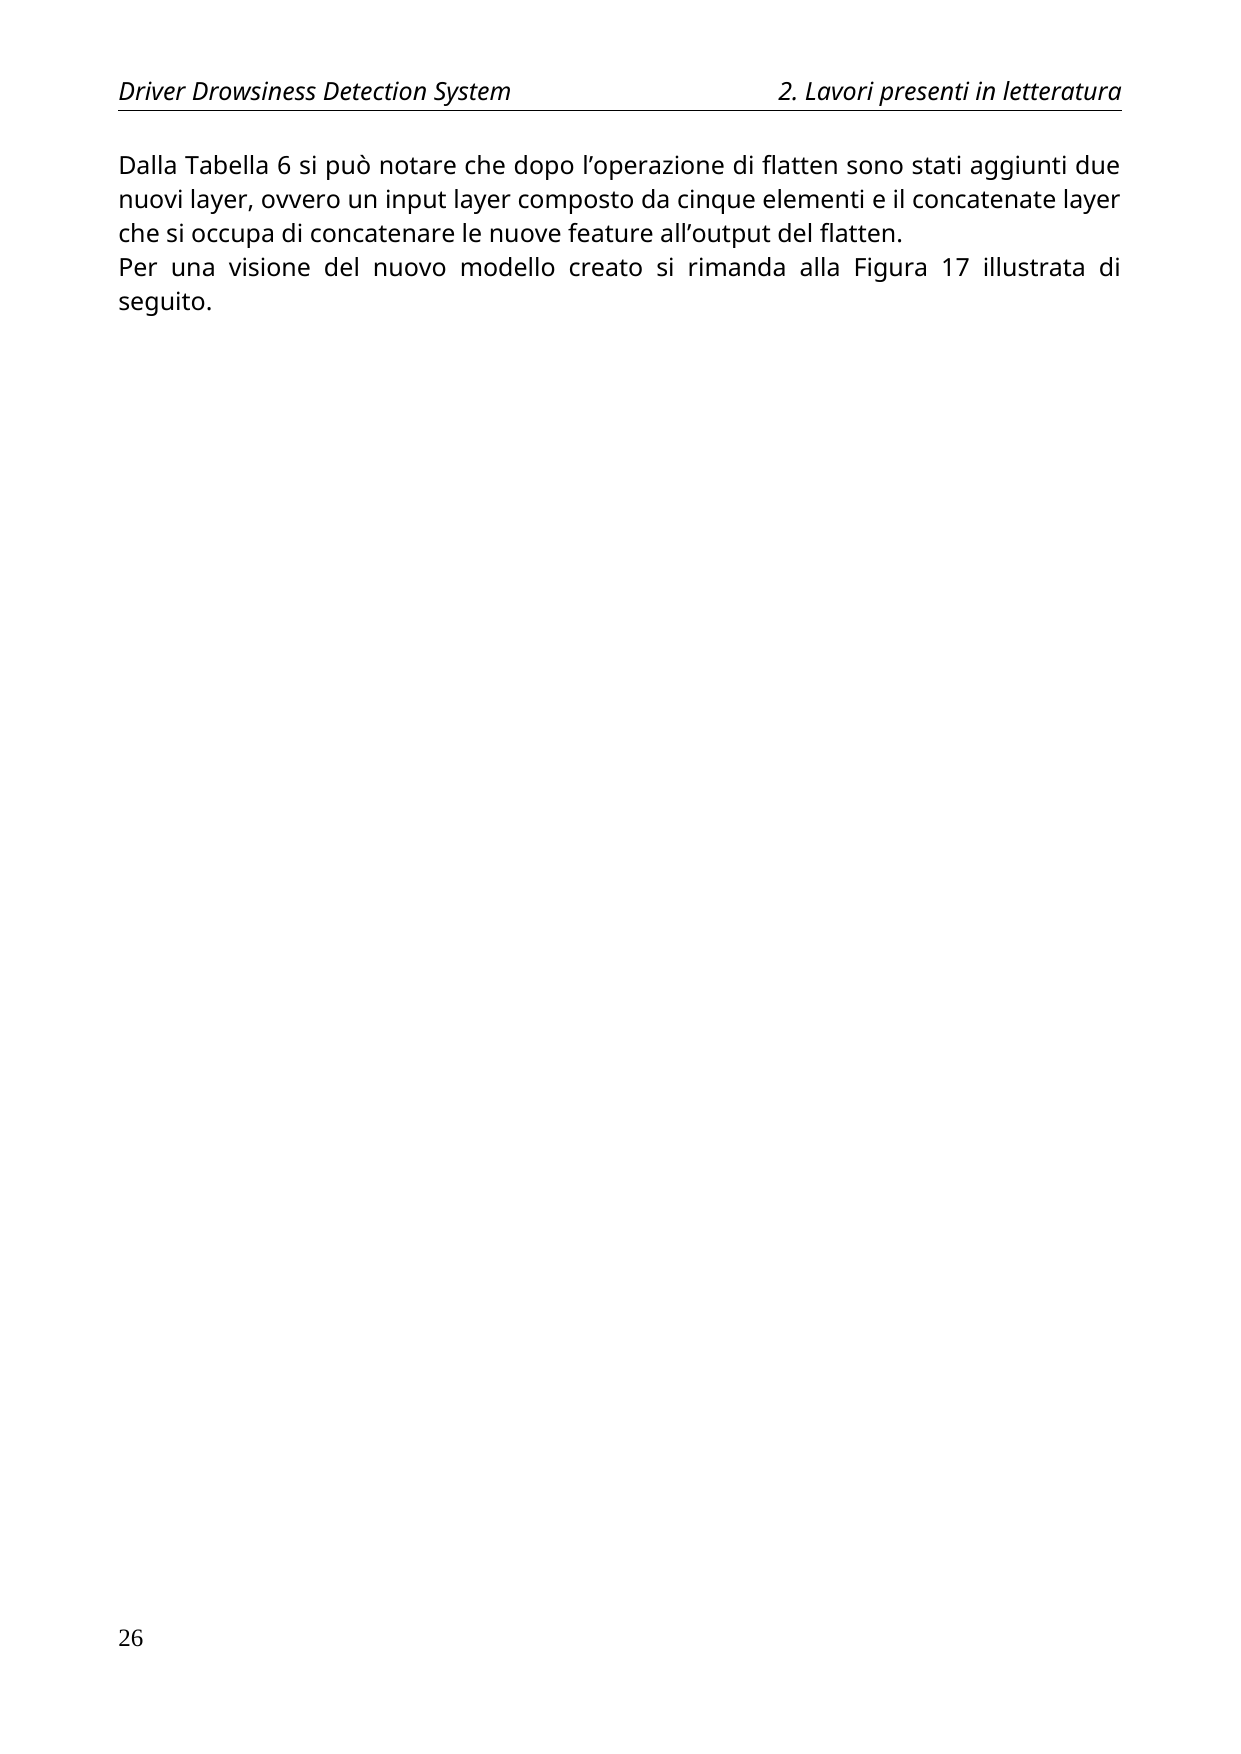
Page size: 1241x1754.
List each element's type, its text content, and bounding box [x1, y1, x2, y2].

text Per una visione del nuovo modello creato si rimanda alla Figura 17 illustrata di seguito. [118, 250, 1122, 318]
text Dalla Tabella 6 si può notare che dopo l’operazione di flatten sono stati aggiunti due nuovi layer, ovvero un input layer composto da cinque elementi e il concatenate layer che si occupa di concatenare le nuove feature all’output del flatten. [118, 148, 1122, 250]
